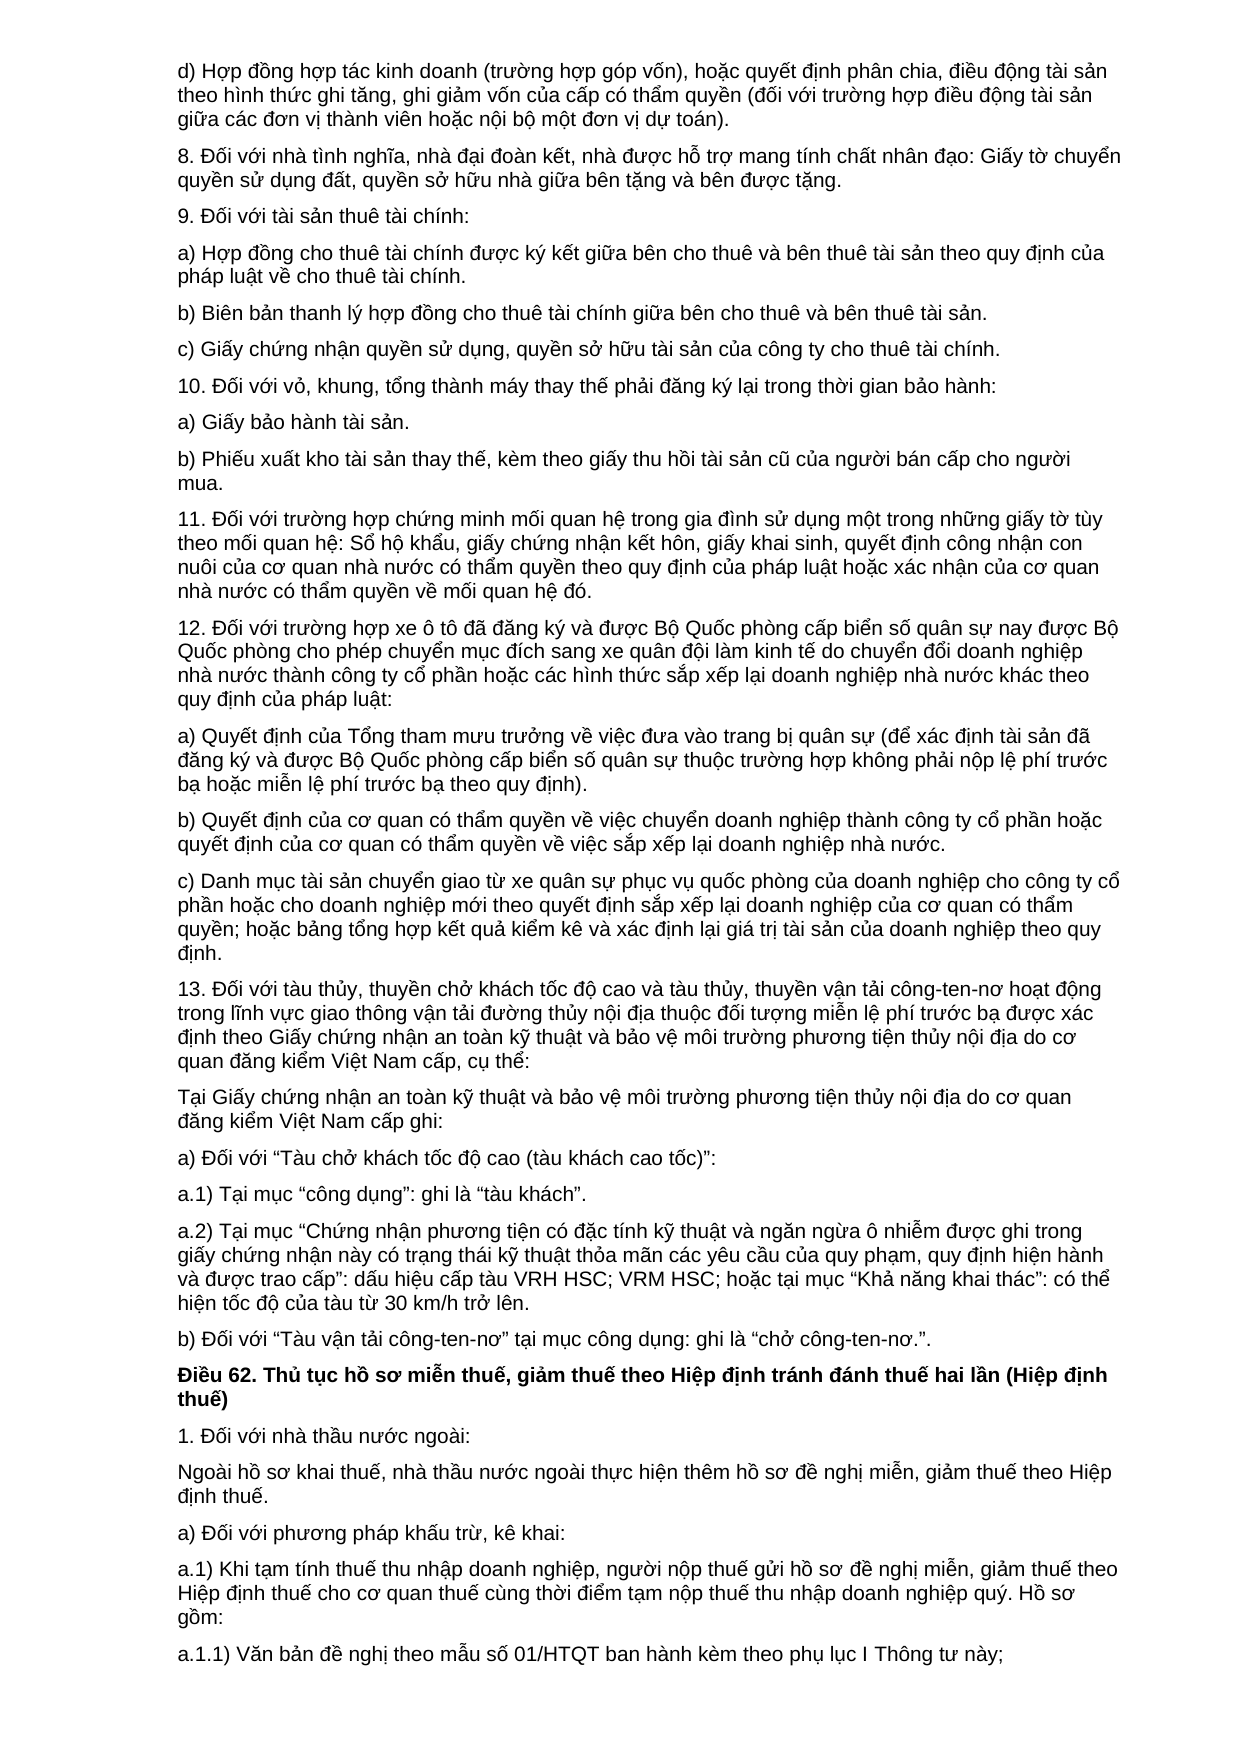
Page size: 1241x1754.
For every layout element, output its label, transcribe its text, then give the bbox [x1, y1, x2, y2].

text 13. Đối với tàu thủy, thuyền chở khách tốc độ cao và tàu thủy, thuyền vận tải công-ten-nơ hoạt động trong lĩnh vực giao thông vận tải đường thủy nội địa thuộc đối tượng miễn lệ phí trước bạ được xác định theo Giấy chứng nhận an toàn kỹ thuật và bảo vệ môi trường phương tiện thủy nội địa do cơ quan đăng kiểm Việt Nam cấp, cụ thể: [177, 977, 1122, 1073]
text 9. Đối với tài sản thuê tài chính: [177, 204, 1122, 228]
text a) Hợp đồng cho thuê tài chính được ký kết giữa bên cho thuê và bên thuê tài sản theo quy định của pháp luật về cho thuê tài chính. [177, 240, 1122, 288]
text b) Phiếu xuất kho tài sản thay thế, kèm theo giấy thu hồi tài sản cũ của người bán cấp cho người mua. [177, 447, 1122, 494]
text a.1.1) Văn bản đề nghị theo mẫu số 01/HTQT ban hành kèm theo phụ lục I Thông tư này; [177, 1641, 1122, 1665]
text a) Giấy bảo hành tài sản. [177, 410, 1122, 434]
text a) Đối với “Tàu chở khách tốc độ cao (tàu khách cao tốc)”: [177, 1146, 1122, 1169]
subtitle Điều 62. Thủ tục hồ sơ miễn thuế, giảm thuế theo Hiệp định tránh đánh thuế hai lần (Hiệp định thuế) [177, 1363, 1122, 1411]
text a) Đối với phương pháp khấu trừ, kê khai: [177, 1521, 1122, 1544]
text a.2) Tại mục “Chứng nhận phương tiện có đặc tính kỹ thuật và ngăn ngừa ô nhiễm được ghi trong giấy chứng nhận này có trạng thái kỹ thuật thỏa mãn các yêu cầu của quy phạm, quy định hiện hành và được trao cấp”: dấu hiệu cấp tàu VRH HSC; VRM HSC; hoặc tại mục “Khả năng khai thác”: có thể hiện tốc độ của tàu từ 30 km/h trở lên. [177, 1218, 1122, 1314]
text 8. Đối với nhà tình nghĩa, nhà đại đoàn kết, nhà được hỗ trợ mang tính chất nhân đạo: Giấy tờ chuyển quyền sử dụng đất, quyền sở hữu nhà giữa bên tặng và bên được tặng. [177, 143, 1122, 191]
text d) Hợp đồng hợp tác kinh doanh (trường hợp góp vốn), hoặc quyết định phân chia, điều động tài sản theo hình thức ghi tăng, ghi giảm vốn của cấp có thẩm quyền (đối với trường hợp điều động tài sản giữa các đơn vị thành viên hoặc nội bộ một đơn vị dự toán). [177, 59, 1122, 131]
text Ngoài hồ sơ khai thuế, nhà thầu nước ngoài thực hiện thêm hồ sơ đề nghị miễn, giảm thuế theo Hiệp định thuế. [177, 1460, 1122, 1508]
text 11. Đối với trường hợp chứng minh mối quan hệ trong gia đình sử dụng một trong những giấy tờ tùy theo mối quan hệ: Sổ hộ khẩu, giấy chứng nhận kết hôn, giấy khai sinh, quyết định công nhận con nuôi của cơ quan nhà nước có thẩm quyền theo quy định của pháp luật hoặc xác nhận của cơ quan nhà nước có thẩm quyền về mối quan hệ đó. [177, 507, 1122, 603]
text 1. Đối với nhà thầu nước ngoài: [177, 1424, 1122, 1448]
text b) Quyết định của cơ quan có thẩm quyền về việc chuyển doanh nghiệp thành công ty cổ phần hoặc quyết định của cơ quan có thẩm quyền về việc sắp xếp lại doanh nghiệp nhà nước. [177, 808, 1122, 856]
text a.1) Khi tạm tính thuế thu nhập doanh nghiệp, người nộp thuế gửi hồ sơ đề nghị miễn, giảm thuế theo Hiệp định thuế cho cơ quan thuế cùng thời điểm tạm nộp thuế thu nhập doanh nghiệp quý. Hồ sơ gồm: [177, 1557, 1122, 1629]
text c) Danh mục tài sản chuyển giao từ xe quân sự phục vụ quốc phòng của doanh nghiệp cho công ty cổ phần hoặc cho doanh nghiệp mới theo quyết định sắp xếp lại doanh nghiệp của cơ quan có thẩm quyền; hoặc bảng tổng hợp kết quả kiểm kê và xác định lại giá trị tài sản của doanh nghiệp theo quy định. [177, 868, 1122, 964]
text Tại Giấy chứng nhận an toàn kỹ thuật và bảo vệ môi trường phương tiện thủy nội địa do cơ quan đăng kiểm Việt Nam cấp ghi: [177, 1085, 1122, 1133]
text a.1) Tại mục “công dụng”: ghi là “tàu khách”. [177, 1182, 1122, 1206]
text 12. Đối với trường hợp xe ô tô đã đăng ký và được Bộ Quốc phòng cấp biển số quân sự nay được Bộ Quốc phòng cho phép chuyển mục đích sang xe quân đội làm kinh tế do chuyển đổi doanh nghiệp nhà nước thành công ty cổ phần hoặc các hình thức sắp xếp lại doanh nghiệp nhà nước khác theo quy định của pháp luật: [177, 615, 1122, 711]
text 10. Đối với vỏ, khung, tổng thành máy thay thế phải đăng ký lại trong thời gian bảo hành: [177, 374, 1122, 398]
text a) Quyết định của Tổng tham mưu trưởng về việc đưa vào trang bị quân sự (để xác định tài sản đã đăng ký và được Bộ Quốc phòng cấp biển số quân sự thuộc trường hợp không phải nộp lệ phí trước bạ hoặc miễn lệ phí trước bạ theo quy định). [177, 724, 1122, 796]
text c) Giấy chứng nhận quyền sử dụng, quyền sở hữu tài sản của công ty cho thuê tài chính. [177, 337, 1122, 361]
text b) Biên bản thanh lý hợp đồng cho thuê tài chính giữa bên cho thuê và bên thuê tài sản. [177, 301, 1122, 325]
text b) Đối với “Tàu vận tải công-ten-nơ” tại mục công dụng: ghi là “chở công-ten-nơ.”. [177, 1327, 1122, 1351]
